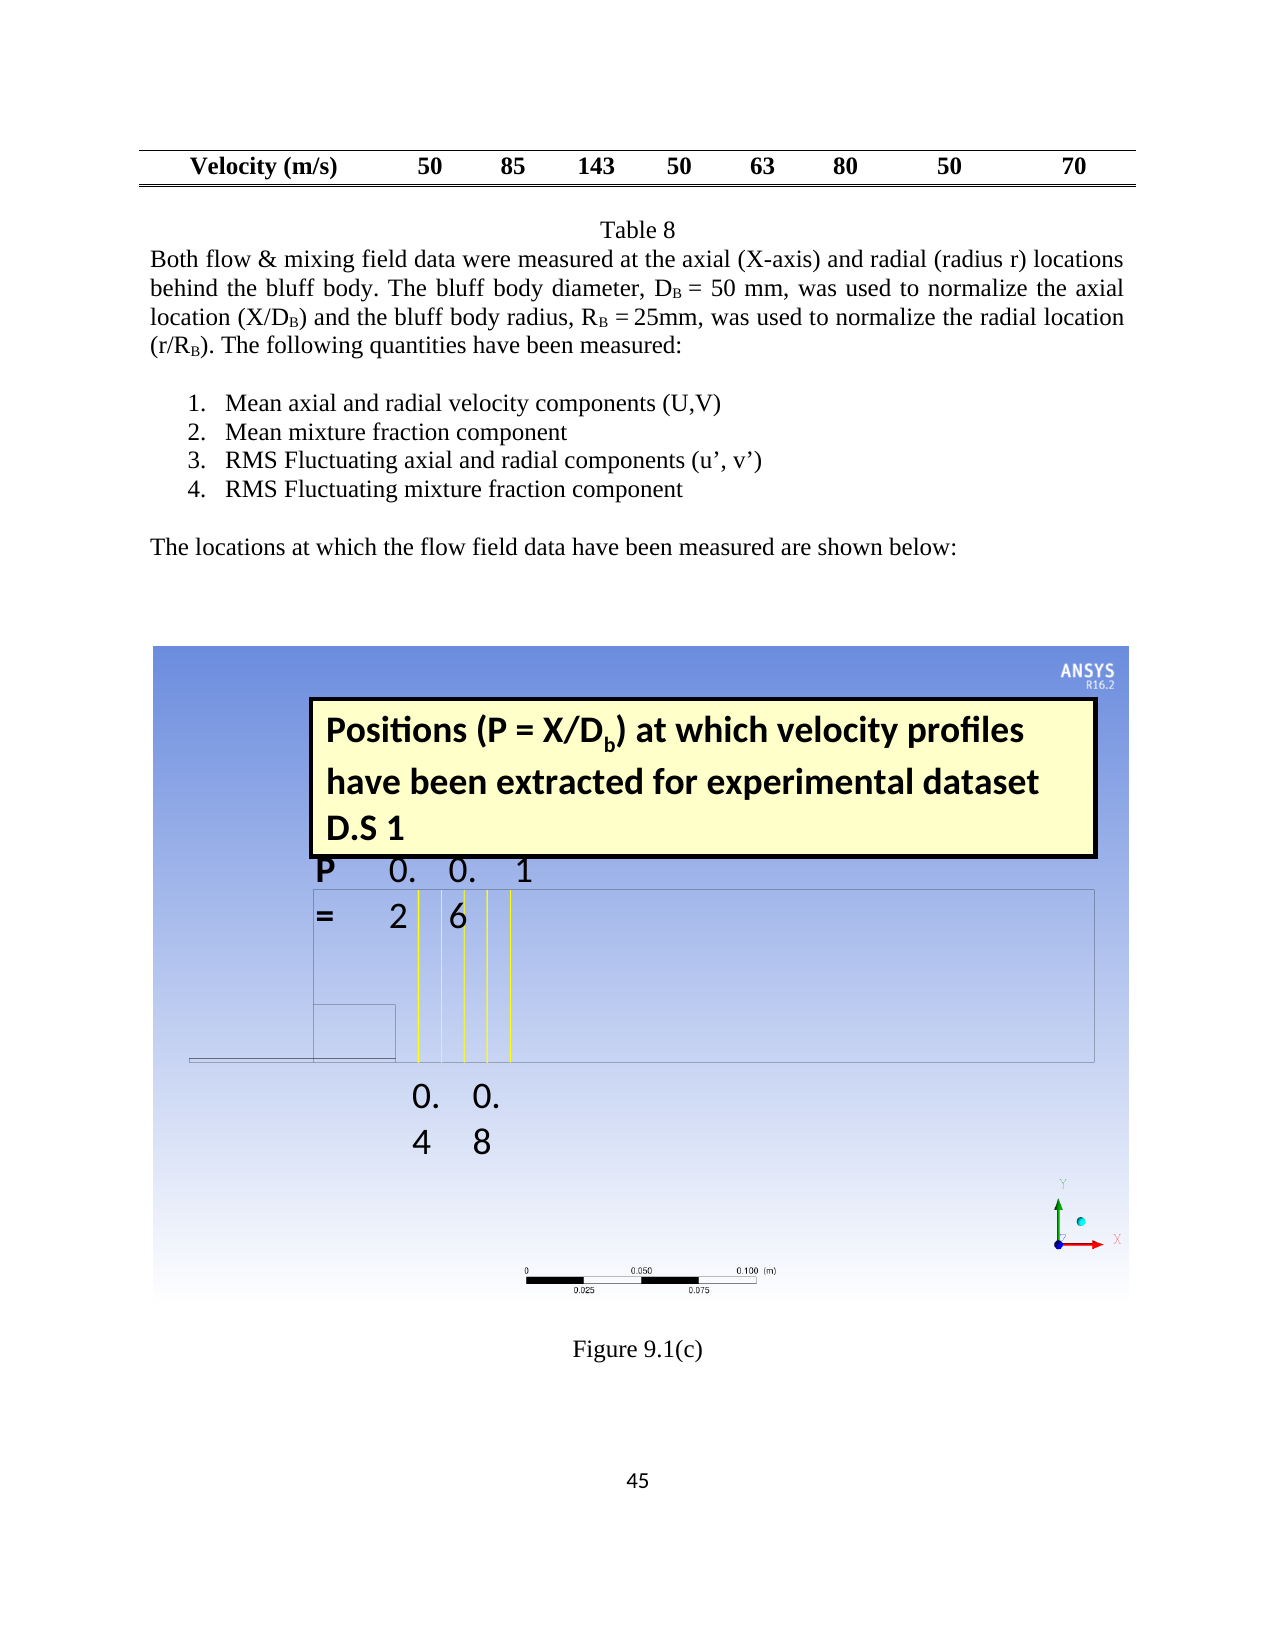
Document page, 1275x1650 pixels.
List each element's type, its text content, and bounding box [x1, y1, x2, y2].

list Mean mixture fraction component [187, 417, 1125, 446]
table_cell 50 [388, 151, 471, 184]
text Both flow & mixing field data were measured at the axial (X-axis) and radial (radius r) locations behind the bluff body. The bluff body diameter, DB = 50 mm, was used to normalize the axial location (X/DB) and the bluff body radius, RB = 25mm, was used to normalize the radial location (r/RB). The following quantities have been measured: [150, 244, 1125, 359]
table_cell 80 [804, 151, 887, 184]
picture [153, 646, 1129, 1306]
table_cell 143 [554, 151, 637, 184]
table_cell 63 [721, 151, 804, 184]
text Figure 9.1(c) [150, 1334, 1125, 1363]
table_cell 50 [638, 151, 721, 184]
text The locations at which the flow field data have been measured are shown below: [150, 532, 1125, 561]
text Table 8 [150, 216, 1125, 244]
list Mean axial and radial velocity components (U,V) [187, 388, 1125, 417]
table_cell Velocity (m/s) [139, 151, 388, 184]
table_cell 85 [471, 151, 554, 184]
table_cell 50 [887, 151, 1012, 184]
list RMS Fluctuating axial and radial components (u’, v’) [187, 446, 1125, 474]
table_cell 70 [1012, 151, 1136, 184]
list RMS Fluctuating mixture fraction component [187, 474, 1125, 503]
